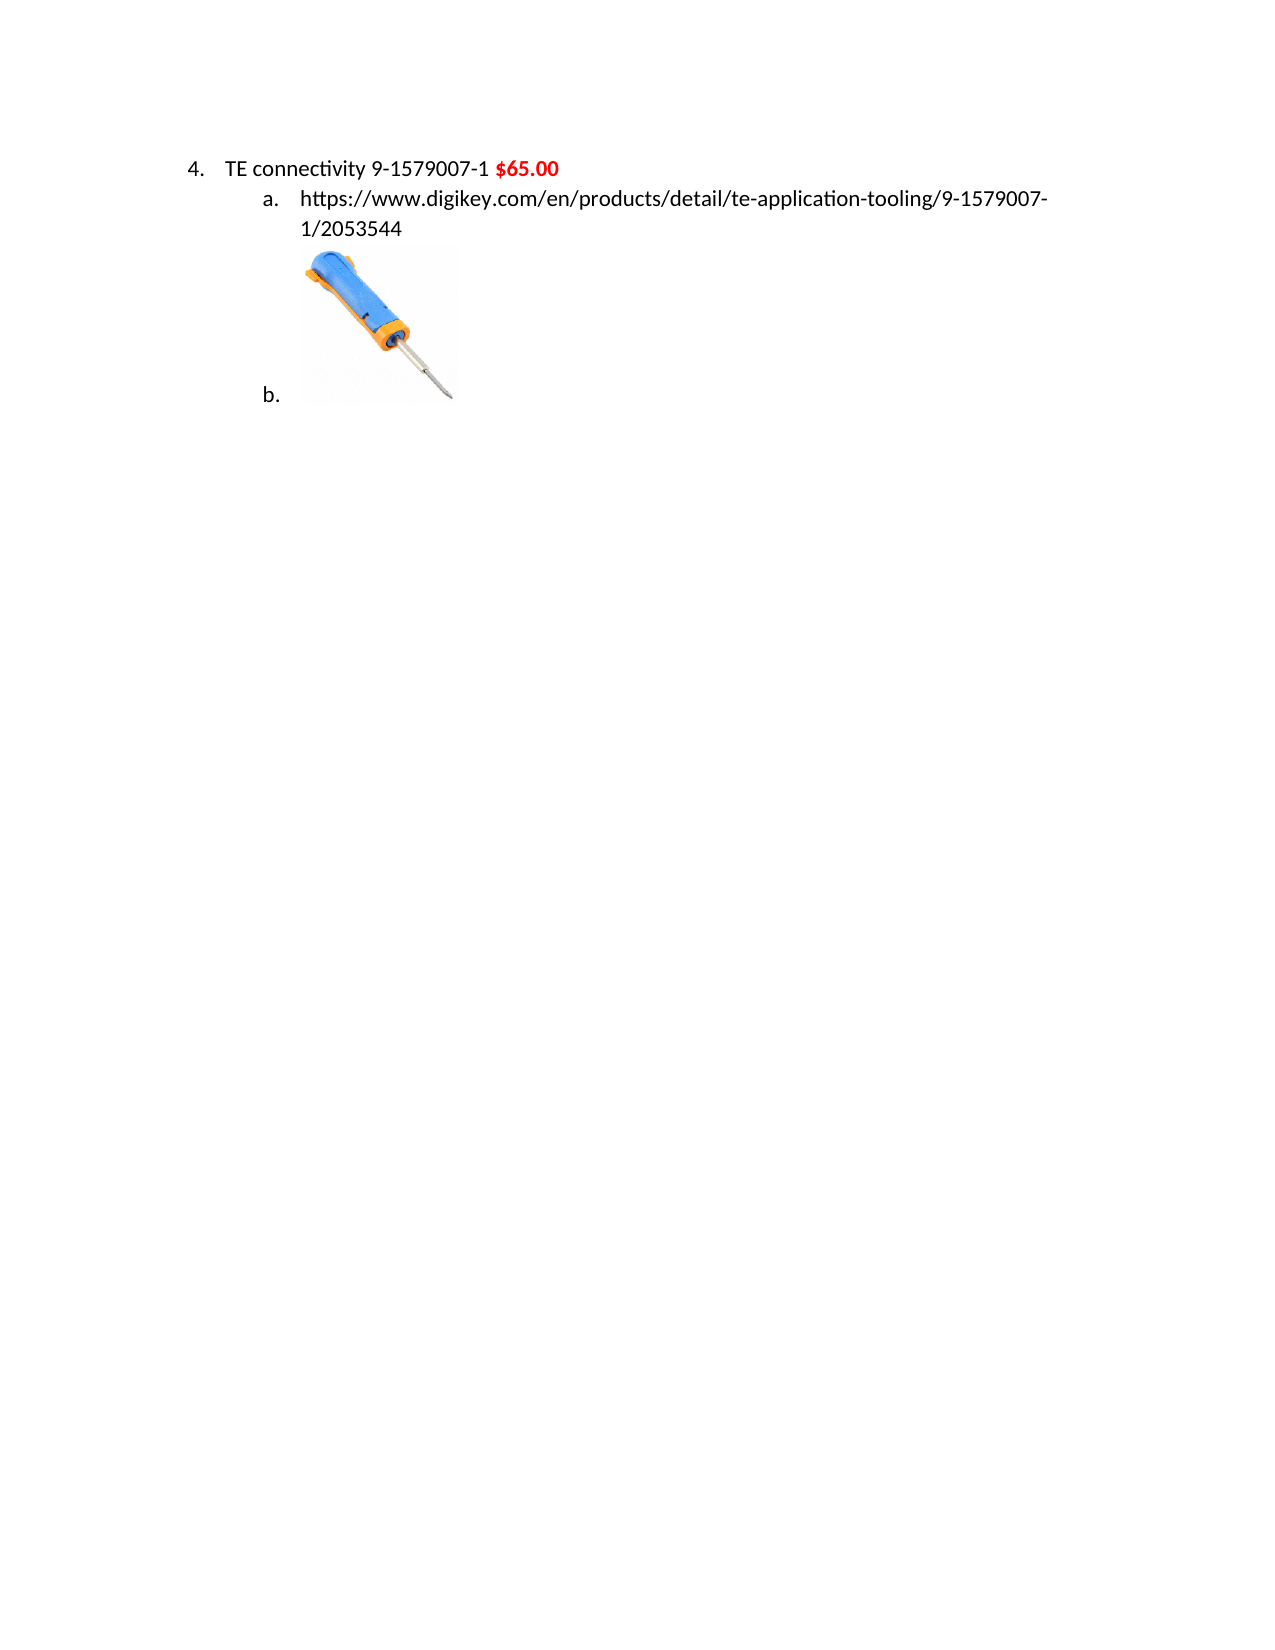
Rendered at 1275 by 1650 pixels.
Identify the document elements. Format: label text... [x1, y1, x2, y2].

picture [300, 244, 460, 403]
list TE connectivity 9-1579007-1 $65.00 [187, 154, 1125, 182]
list https://www.digikey.com/en/products/detail/te-application-tooling/9-1579007-1/2053544 [262, 184, 1125, 243]
